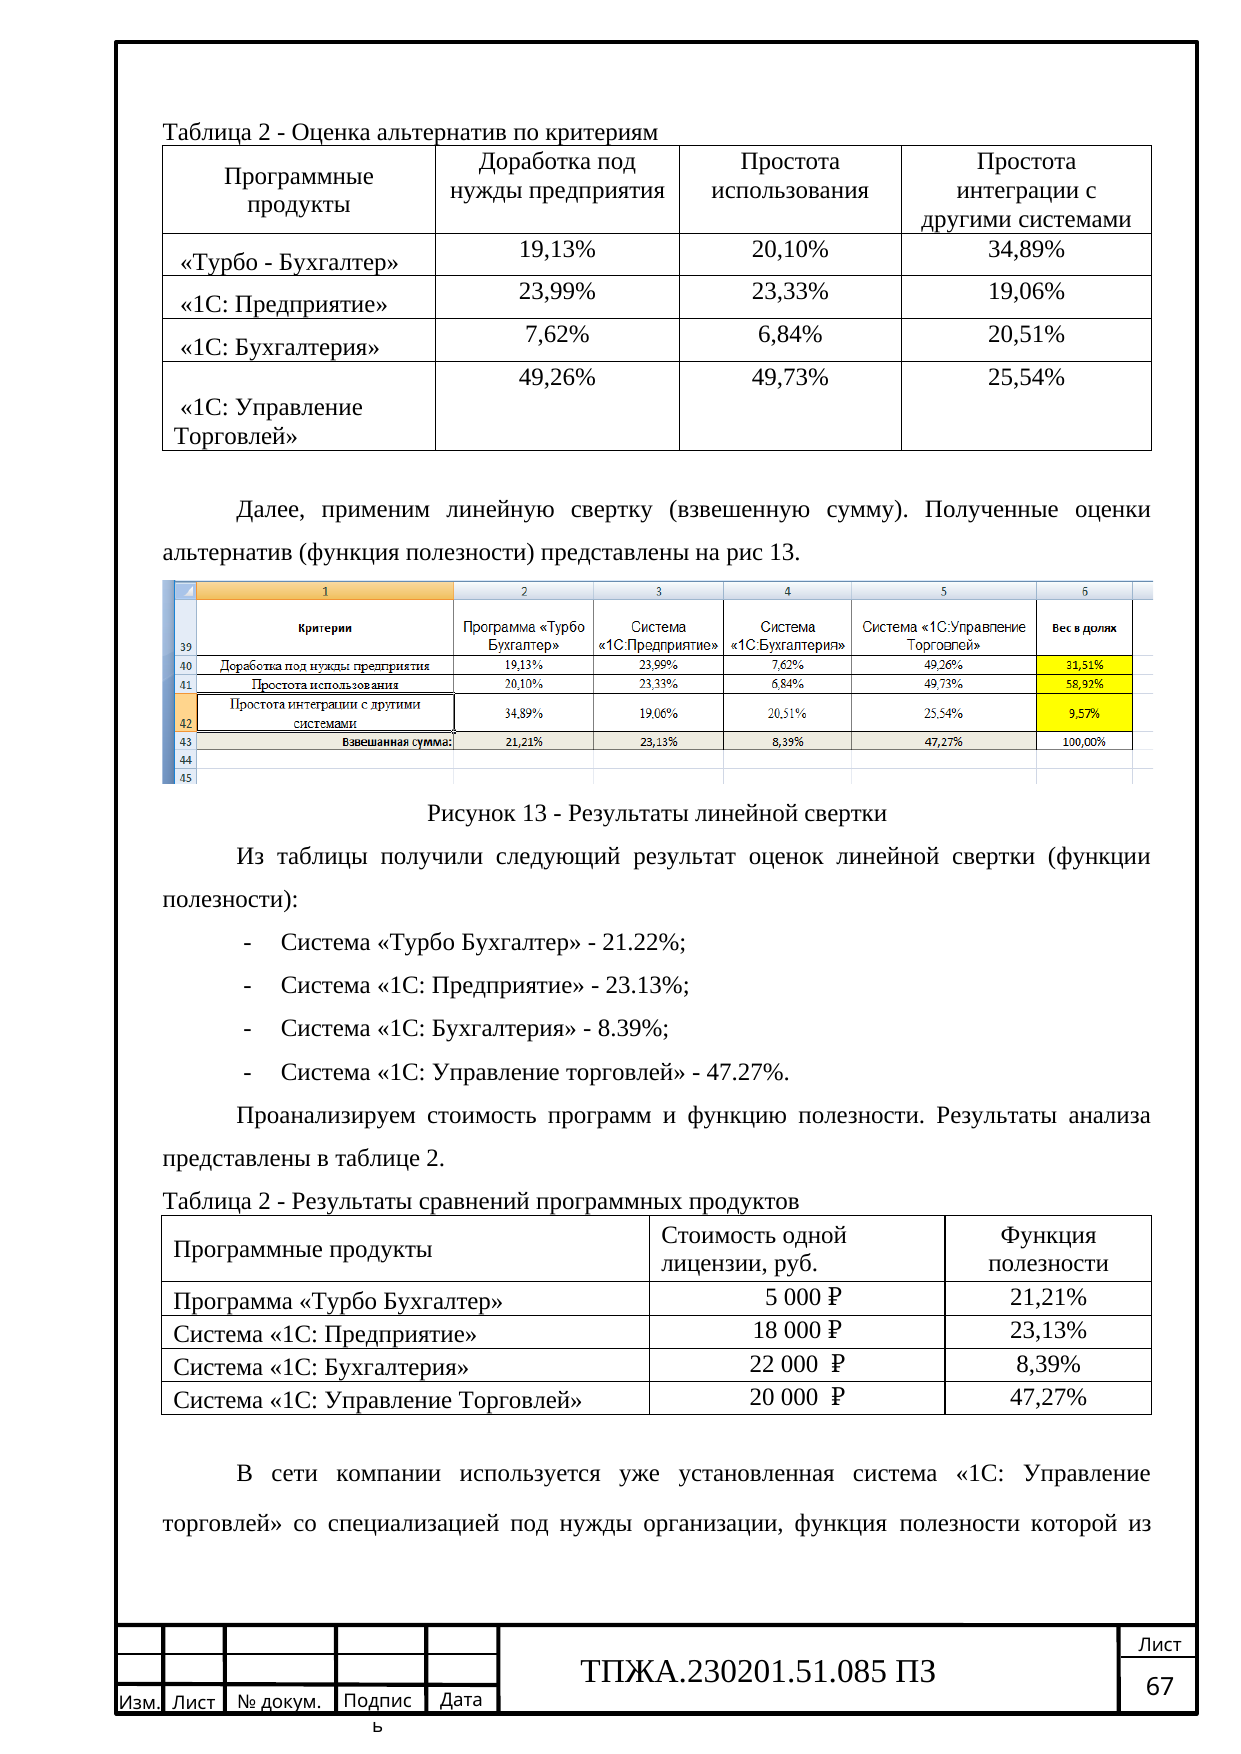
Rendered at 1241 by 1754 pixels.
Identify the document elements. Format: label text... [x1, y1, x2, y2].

table_cell 20,10% [680, 234, 901, 275]
picture [162, 580, 1154, 784]
table_cell «1С: Предприятие» [163, 276, 435, 318]
list Система «Турбо Бухгалтер» - 21.22%; [243, 927, 1152, 956]
table_cell 19,06% [902, 276, 1151, 318]
text Из таблицы получили следующий результат оценок линейной свертки (функции полезности): [162, 841, 1152, 913]
table_header Простота использования [680, 146, 901, 233]
text Рисунок 13 - Результаты линейной свертки [162, 798, 1152, 827]
table_cell Система «1С: Бухгалтерия» [162, 1349, 649, 1381]
table_cell 23,13% [946, 1316, 1151, 1348]
text Таблица 2 - Оценка альтернатив по критериям [162, 117, 1152, 145]
text Проанализируем стоимость программ и функцию полезности. Результаты анализа представлены в таблице 2. [162, 1100, 1152, 1172]
table_cell «Турбо - Бухгалтер» [163, 234, 435, 275]
list Система «1С: Предприятие» - 23.13%; [243, 970, 1152, 999]
text Далее, применим линейную свертку (взвешенную сумму). Полученные оценки альтернатив (функция полезности) представлены на рис 13. [162, 494, 1152, 566]
table_cell «1С: Бухгалтерия» [163, 319, 435, 361]
table_cell 49,73% [680, 362, 901, 450]
table_cell 23,33% [680, 276, 901, 318]
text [162, 1458, 1152, 1537]
table_cell 8,39% [946, 1349, 1151, 1381]
table_cell 23,99% [436, 276, 679, 318]
table_header Программные продукты [162, 1216, 649, 1281]
table_header Доработка под нужды предприятия [436, 146, 679, 233]
table_cell 6,84% [680, 319, 901, 361]
table_cell 5 000 ₽ [650, 1282, 944, 1314]
table_cell 34,89% [902, 234, 1151, 275]
table_cell Система «1С: Предприятие» [162, 1316, 649, 1348]
text Таблица 2 - Результаты сравнений программных продуктов [162, 1186, 1152, 1215]
table_cell 18 000 ₽ [650, 1316, 944, 1348]
table_cell 7,62% [436, 319, 679, 361]
table_header Простота интеграции с другими системами [902, 146, 1151, 233]
table_cell 19,13% [436, 234, 679, 275]
table_cell 47,27% [946, 1382, 1151, 1414]
table_cell Программа «Турбо Бухгалтер» [162, 1282, 649, 1314]
list Система «1С: Бухгалтерия» - 8.39%; [243, 1013, 1152, 1042]
table_header Стоимость одной лицензии, руб. [650, 1216, 944, 1281]
list Система «1С: Управление торговлей» - 47.27%. [243, 1057, 1152, 1085]
table_header Функция полезности [946, 1216, 1151, 1281]
table_cell «1С: Управление Торговлей» [163, 362, 435, 450]
table_cell Система «1С: Управление Торговлей» [162, 1382, 649, 1414]
table_cell 20 000 ₽ [650, 1382, 944, 1414]
table_cell 21,21% [946, 1282, 1151, 1314]
table_cell 25,54% [902, 362, 1151, 450]
table_header Программные продукты [163, 146, 435, 233]
table_cell 49,26% [436, 362, 679, 450]
table_cell 22 000 ₽ [650, 1349, 944, 1381]
table_cell 20,51% [902, 319, 1151, 361]
